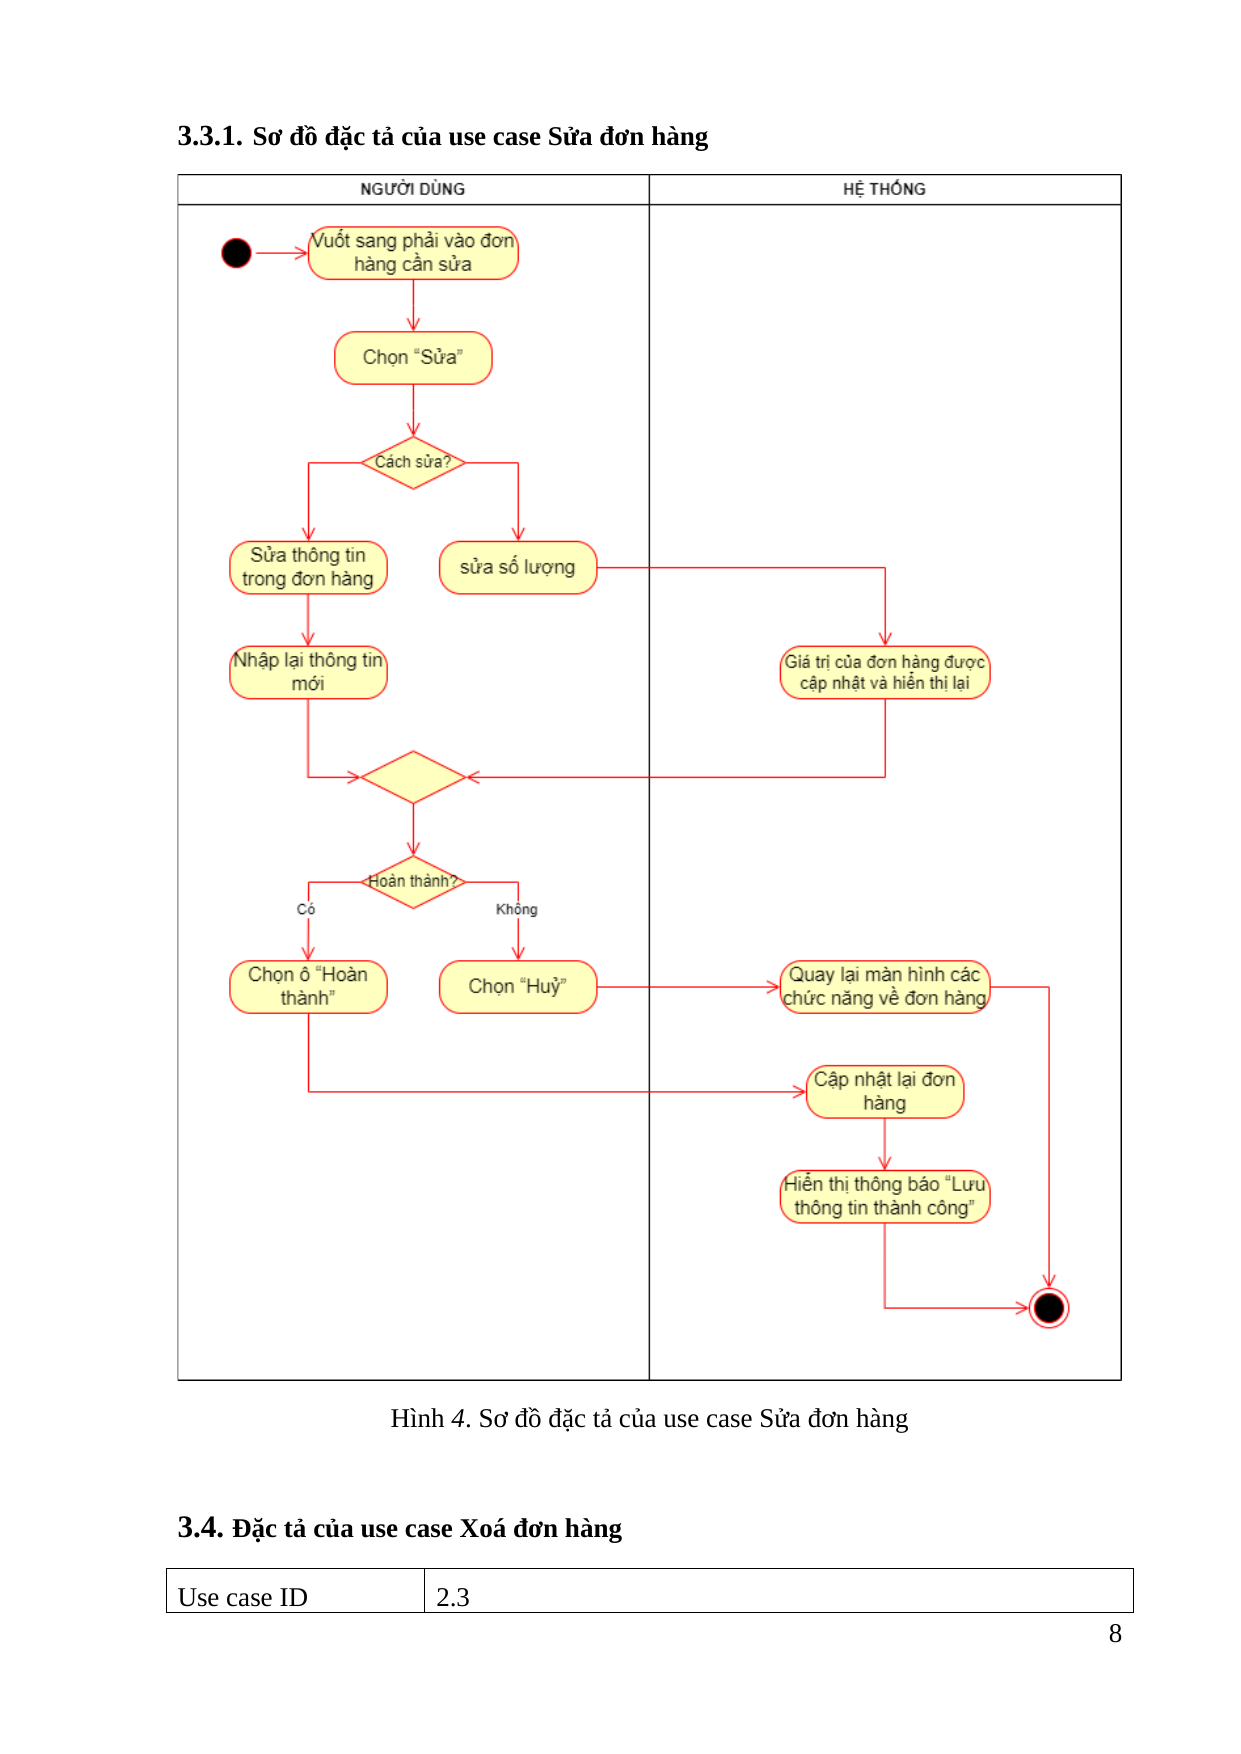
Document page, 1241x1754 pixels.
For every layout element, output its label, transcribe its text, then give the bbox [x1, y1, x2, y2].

subtitle Sơ đồ đặc tả của use case Sửa đơn hàng [177, 118, 1122, 152]
table_header Use case ID [167, 1569, 424, 1612]
subtitle Đặc tả của use case Xoá đơn hàng [177, 1508, 1122, 1544]
picture [177, 174, 1122, 1381]
table_header 2.3 [425, 1569, 1133, 1612]
text Hình 4. Sơ đồ đặc tả của use case Sửa đơn hàng [177, 1402, 1122, 1434]
